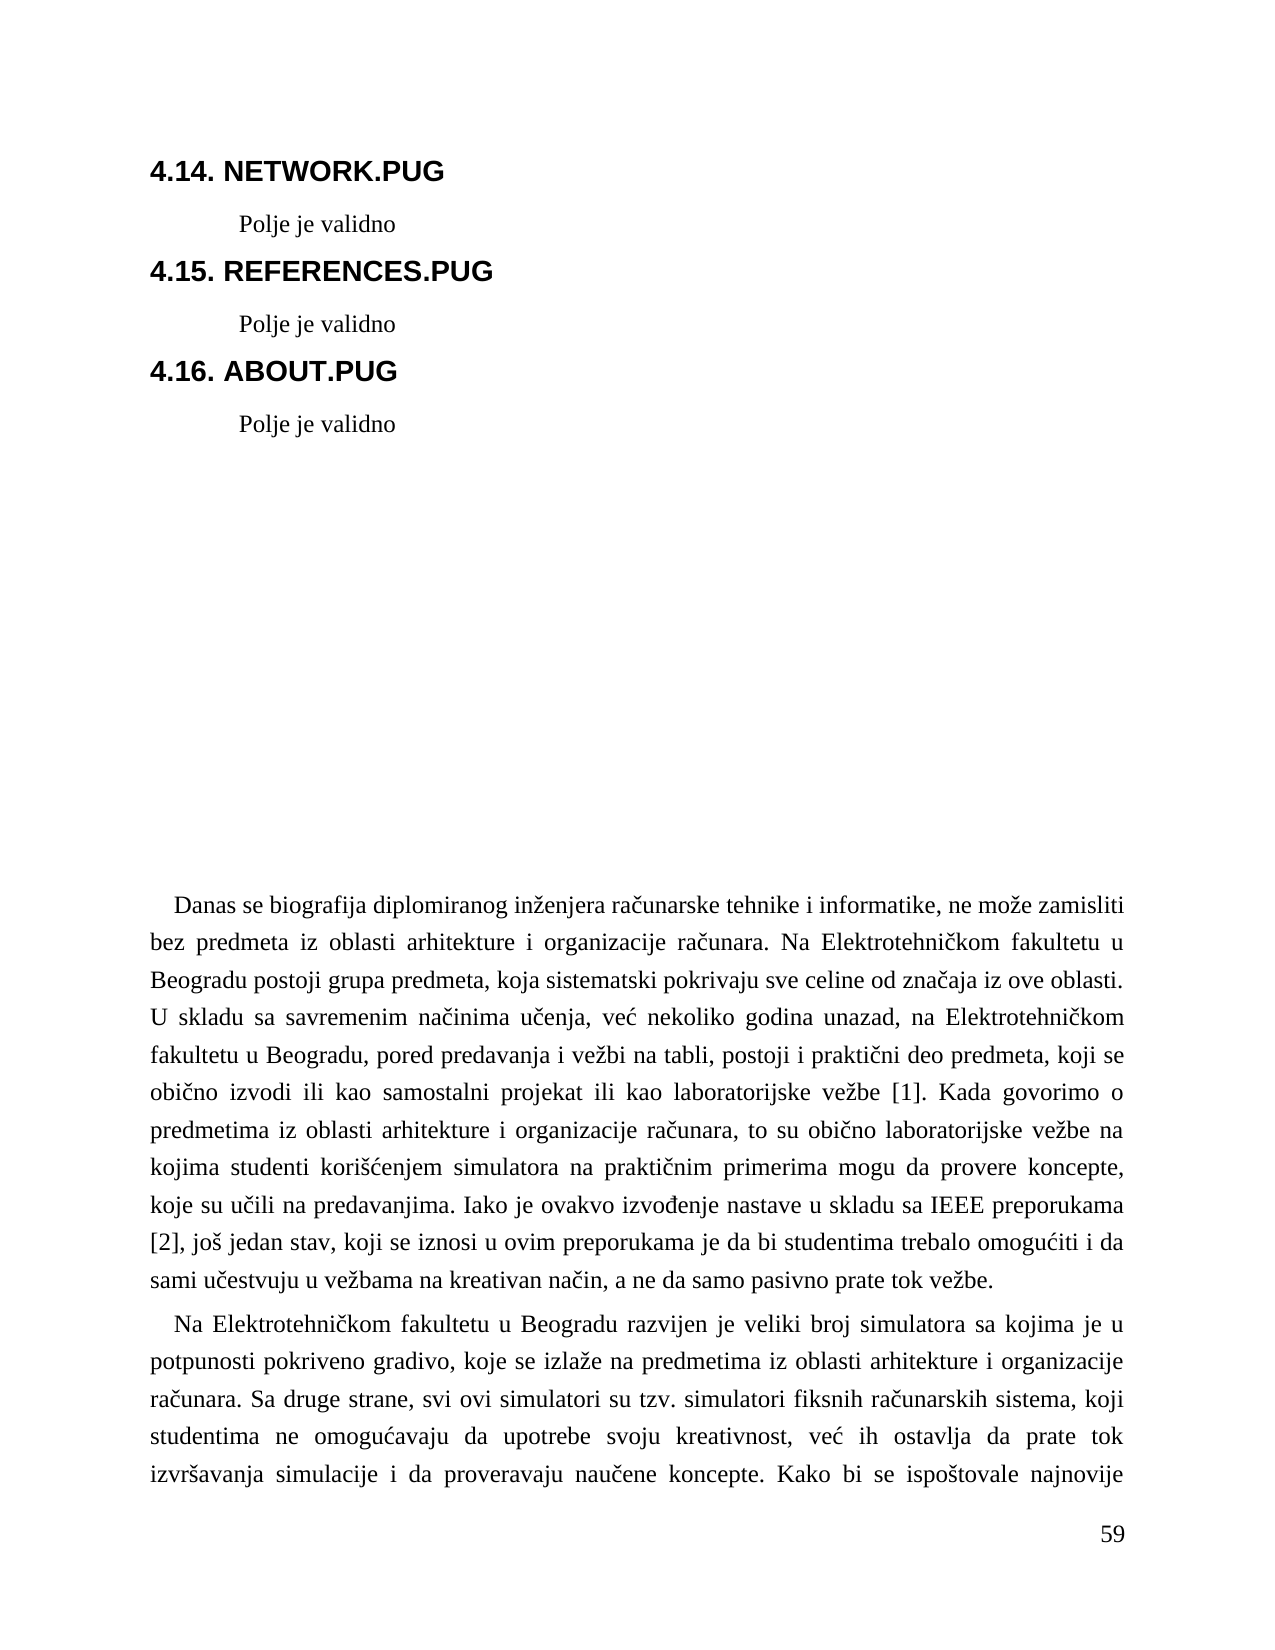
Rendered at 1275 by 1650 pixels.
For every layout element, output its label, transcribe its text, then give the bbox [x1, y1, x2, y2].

subtitle References.pug [150, 250, 1125, 287]
subtitle About.pug [150, 350, 1125, 387]
text Danas se biografija diplomiranog inženjera računarske tehnike i informatike, ne može zamisliti bez predmeta iz oblasti arhitekture i organizacije računara. Na Elektrotehničkom fakultetu u Beogradu postoji grupa predmeta, koja sistematski pokrivaju sve celine od značaja iz ove oblasti. U skladu sa savremenim načinima učenja, već nekoliko godina unazad, na Elektrotehničkom fakultetu u Beogradu, pored predavanja i vežbi na tabli, postoji i praktični deo predmeta, koji se obično izvodi ili kao samostalni projekat ili kao laboratorijske vežbe [1]. Kada govorimo o predmetima iz oblasti arhitekture i organizacije računara, to su obično laboratorijske vežbe na kojima studenti korišćenjem simulatora na praktičnim primerima mogu da provere koncepte, koje su učili na predavanjima. Iako je ovakvo izvođenje nastave u skladu sa IEEE preporukama [2], još jedan stav, koji se iznosi u ovim preporukama je da bi studentima trebalo omogućiti i da sami učestvuju u vežbama na kreativan način, a ne da samo pasivno prate tok vežbe. [150, 881, 1125, 1294]
text Polje je validno [150, 300, 1125, 337]
subtitle Network.pug [150, 150, 1125, 187]
text Polje je validno [150, 200, 1125, 237]
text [150, 1300, 1125, 1487]
text Polje je validno [150, 400, 1125, 437]
